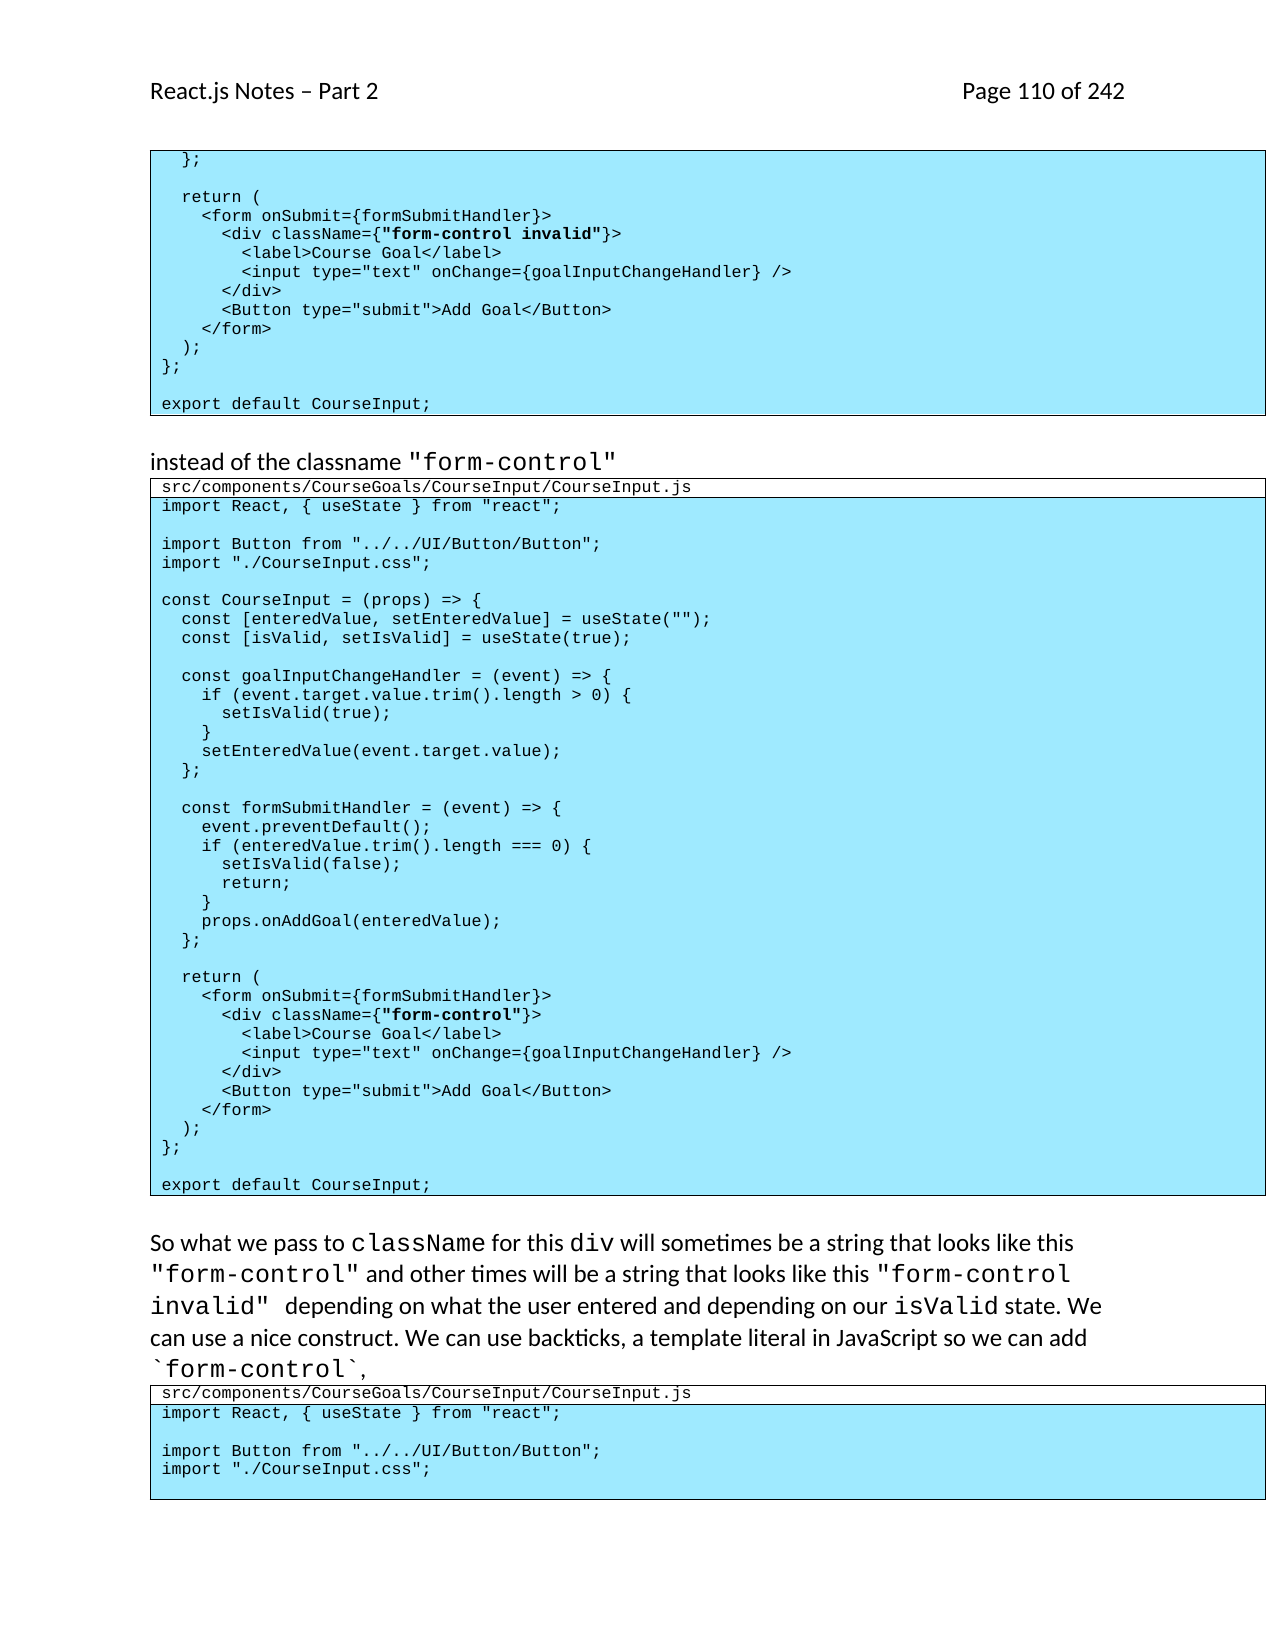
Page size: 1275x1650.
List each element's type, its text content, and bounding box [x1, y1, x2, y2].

table_header src/components/CourseGoals/CourseInput/CourseInput.js [151, 1386, 1265, 1404]
text instead of the classname "form-control" [150, 446, 1125, 478]
table_cell import React, { useState } from "react"; import Button from "../../UI/Button/Button"; import "./CourseInput.css"; const CourseInput = (props) => { const [enteredValue, setEnteredValue] = useState(""); const [isValid, setIsValid] = useState(true); const goalInputChangeHandler = (event) => { if (event.target.value.trim().length > 0) { setIsValid(true); } setEnteredValue(event.target.value); }; const formSubmitHandler = (event) => { event.preventDefault(); if (enteredValue.trim().length === 0) { setIsValid(false); return; } props.onAddGoal(enteredValue); }; return ( <form onSubmit={formSubmitHandler}> <div className={"form-control"}> <label>Course Goal</label> <input type="text" onChange={goalInputChangeHandler} /> </div> <Button type="submit">Add Goal</Button> </form> ); }; export default CourseInput; [151, 498, 1265, 1195]
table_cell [151, 1405, 1265, 1499]
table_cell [151, 151, 1265, 414]
text So what we pass to className for this div will sometimes be a string that looks like this "form-control" and other times will be a string that looks like this "form-control invalid" depending on what the user entered and depending on our isValid state. We can use a nice construct. We can use backticks, a template literal in JavaScript so we can add `form-control`, [150, 1227, 1125, 1384]
table_header src/components/CourseGoals/CourseInput/CourseInput.js [151, 479, 1265, 497]
